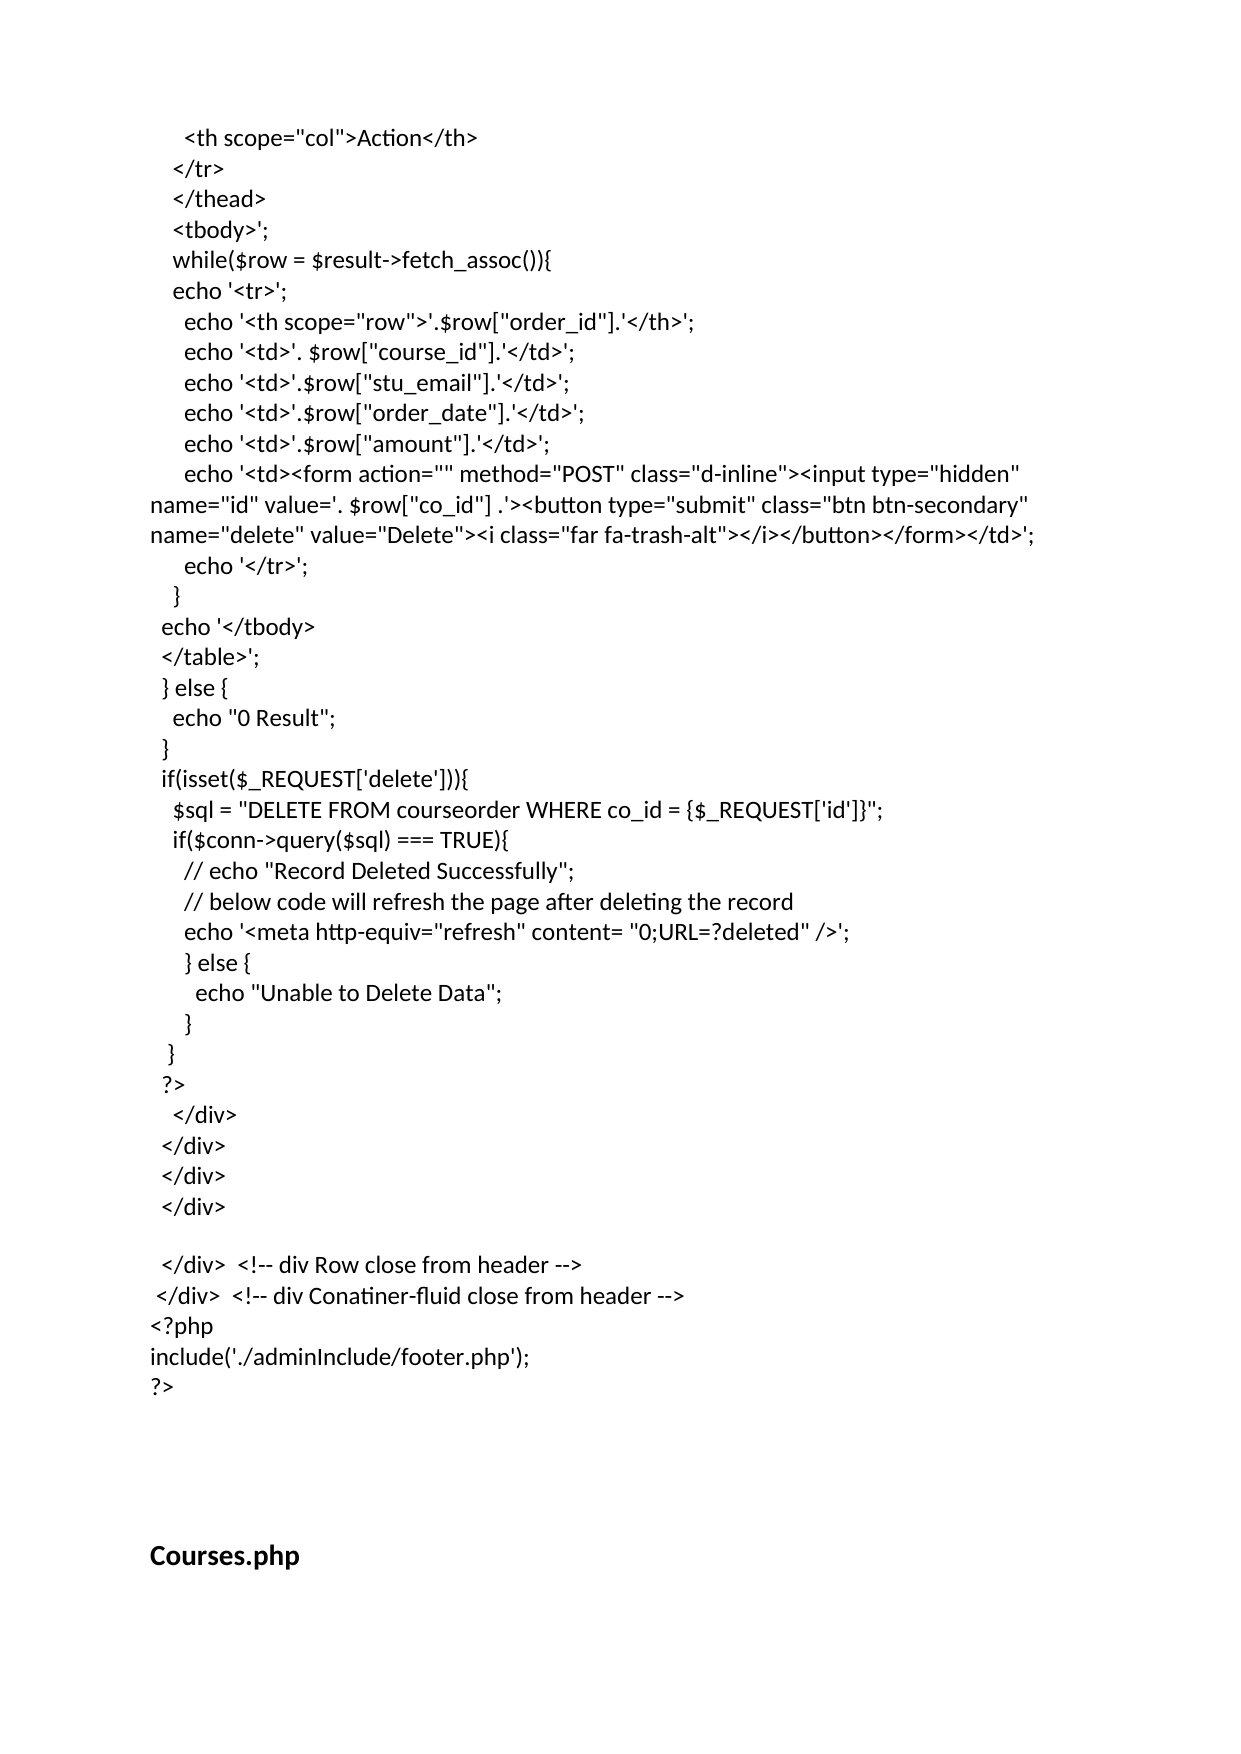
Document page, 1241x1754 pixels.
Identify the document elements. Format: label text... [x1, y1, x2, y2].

text // echo "Record Deleted Successfully"; [150, 855, 1090, 886]
text <tbody>'; [150, 214, 1090, 245]
text ?> [150, 1371, 1090, 1402]
text echo '</tr>'; [150, 550, 1090, 580]
text echo '<td>'.$row["stu_email"].'</td>'; [150, 367, 1090, 397]
text echo "0 Result"; [150, 702, 1090, 733]
text if($conn->query($sql) === TRUE){ [150, 824, 1090, 855]
text } [150, 1008, 1090, 1038]
text include('./adminInclude/footer.php'); [150, 1341, 1090, 1371]
text </div> <!-- div Row close from header --> [150, 1249, 1090, 1280]
text ?> [150, 1069, 1090, 1099]
text </div> [150, 1099, 1090, 1130]
text } [150, 580, 1090, 611]
text </div> [150, 1191, 1090, 1221]
text </div> [150, 1130, 1090, 1160]
text echo '<tr>'; [150, 275, 1090, 306]
text echo '<td>'. $row["course_id"].'</td>'; [150, 336, 1090, 367]
text <?php [150, 1310, 1090, 1341]
text // below code will refresh the page after deleting the record [150, 886, 1090, 916]
text echo '<td>'.$row["amount"].'</td>'; [150, 428, 1090, 458]
text echo '<meta http-equiv="refresh" content= "0;URL=?deleted" />'; [150, 916, 1090, 947]
text echo "Unable to Delete Data"; [150, 977, 1090, 1008]
text </div> [150, 1160, 1090, 1191]
text } [150, 1038, 1090, 1069]
text </thead> [150, 184, 1090, 214]
text $sql = "DELETE FROM courseorder WHERE co_id = {$_REQUEST['id']}"; [150, 794, 1090, 824]
text if(isset($_REQUEST['delete'])){ [150, 763, 1090, 794]
text </tr> [150, 153, 1090, 184]
text } else { [150, 947, 1090, 977]
text Courses.php [150, 1537, 1090, 1572]
text echo '</tbody> [150, 611, 1090, 641]
text </table>'; [150, 641, 1090, 672]
text } [150, 733, 1090, 763]
text } else { [150, 672, 1090, 702]
text echo '<th scope="row">'.$row["order_id"].'</th>'; [150, 306, 1090, 336]
text <th scope="col">Action</th> [150, 123, 1090, 153]
text </div> <!-- div Conatiner-fluid close from header --> [150, 1280, 1090, 1310]
text echo '<td><form action="" method="POST" class="d-inline"><input type="hidden" name="id" value='. $row["co_id"] .'><button type="submit" class="btn btn-secondary" name="delete" value="Delete"><i class="far fa-trash-alt"></i></button></form></td>'; [150, 458, 1090, 550]
text while($row = $result->fetch_assoc()){ [150, 245, 1090, 275]
text echo '<td>'.$row["order_date"].'</td>'; [150, 397, 1090, 428]
